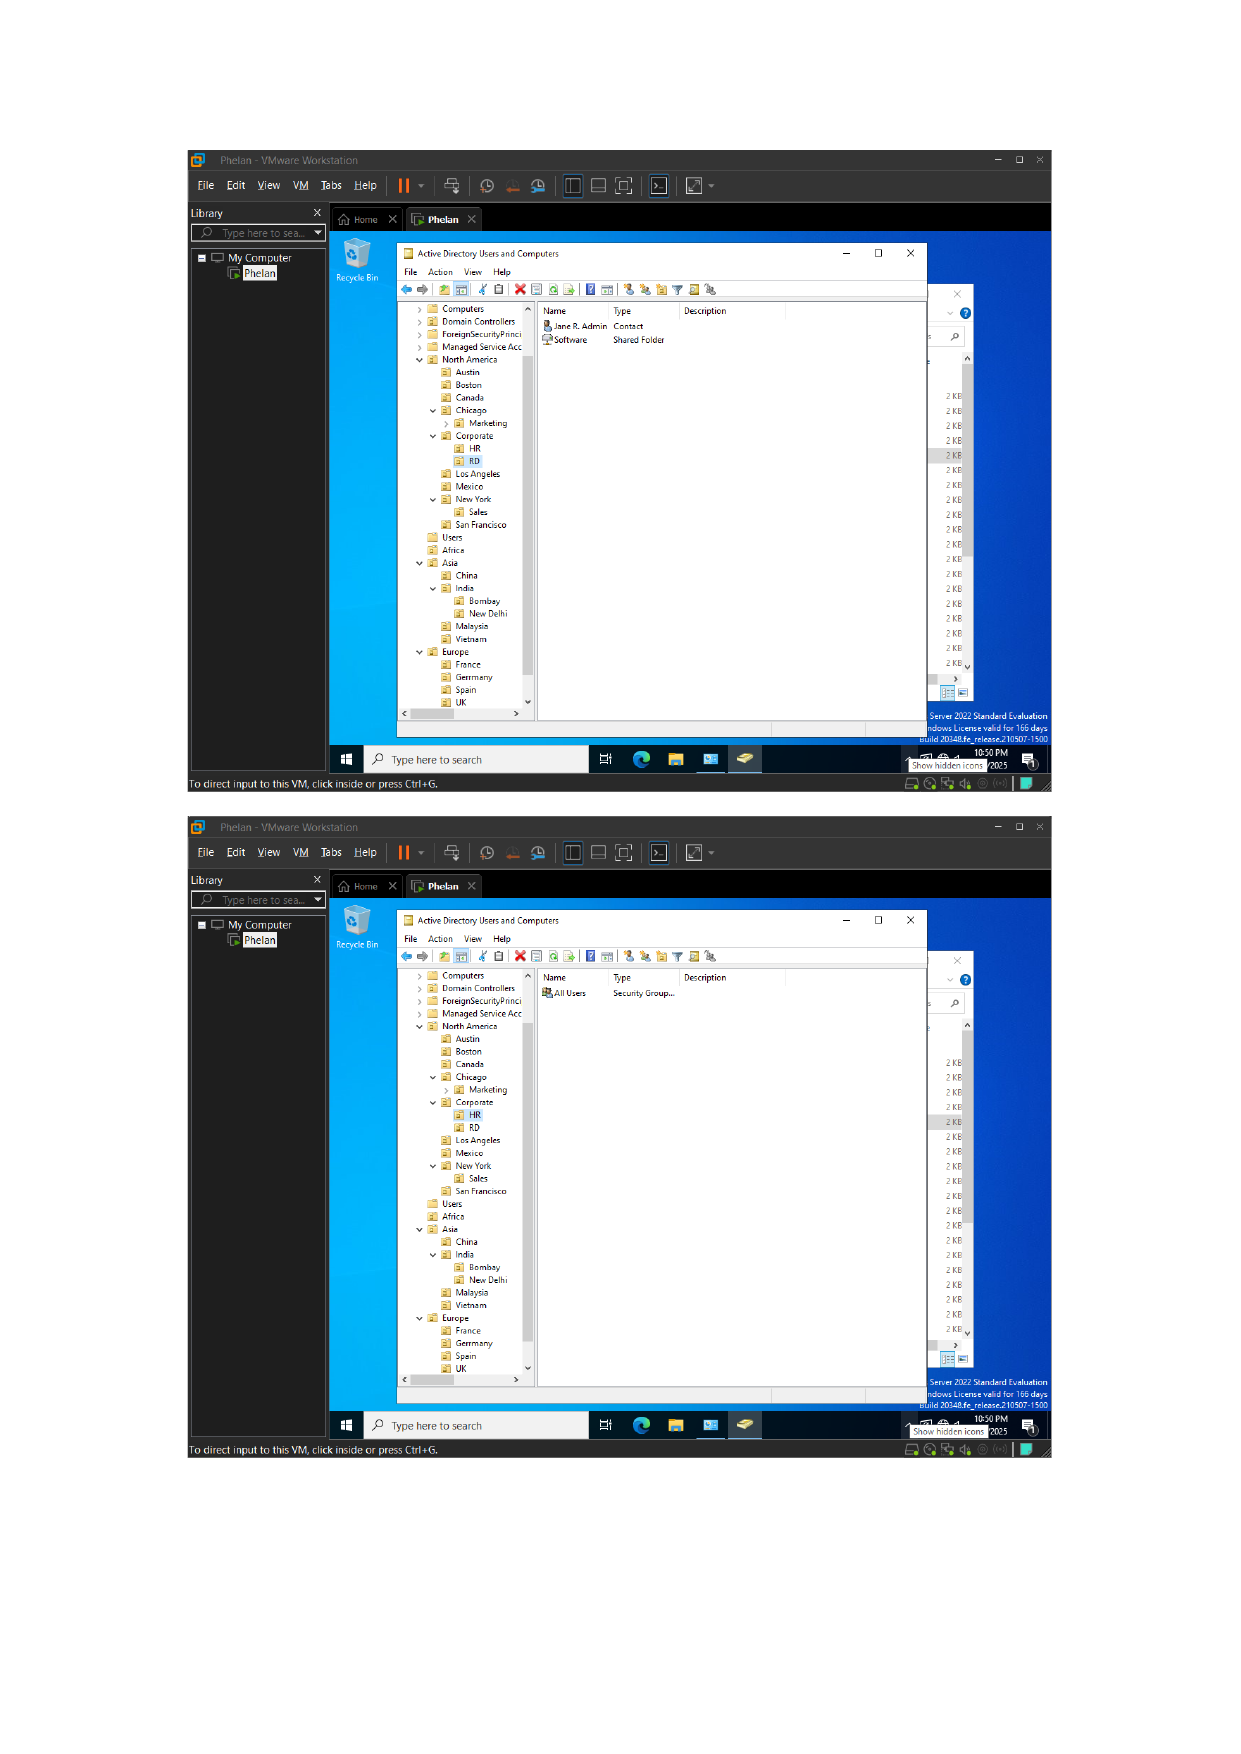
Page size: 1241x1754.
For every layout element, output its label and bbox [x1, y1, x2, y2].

picture [187, 150, 1052, 792]
picture [187, 816, 1052, 1458]
